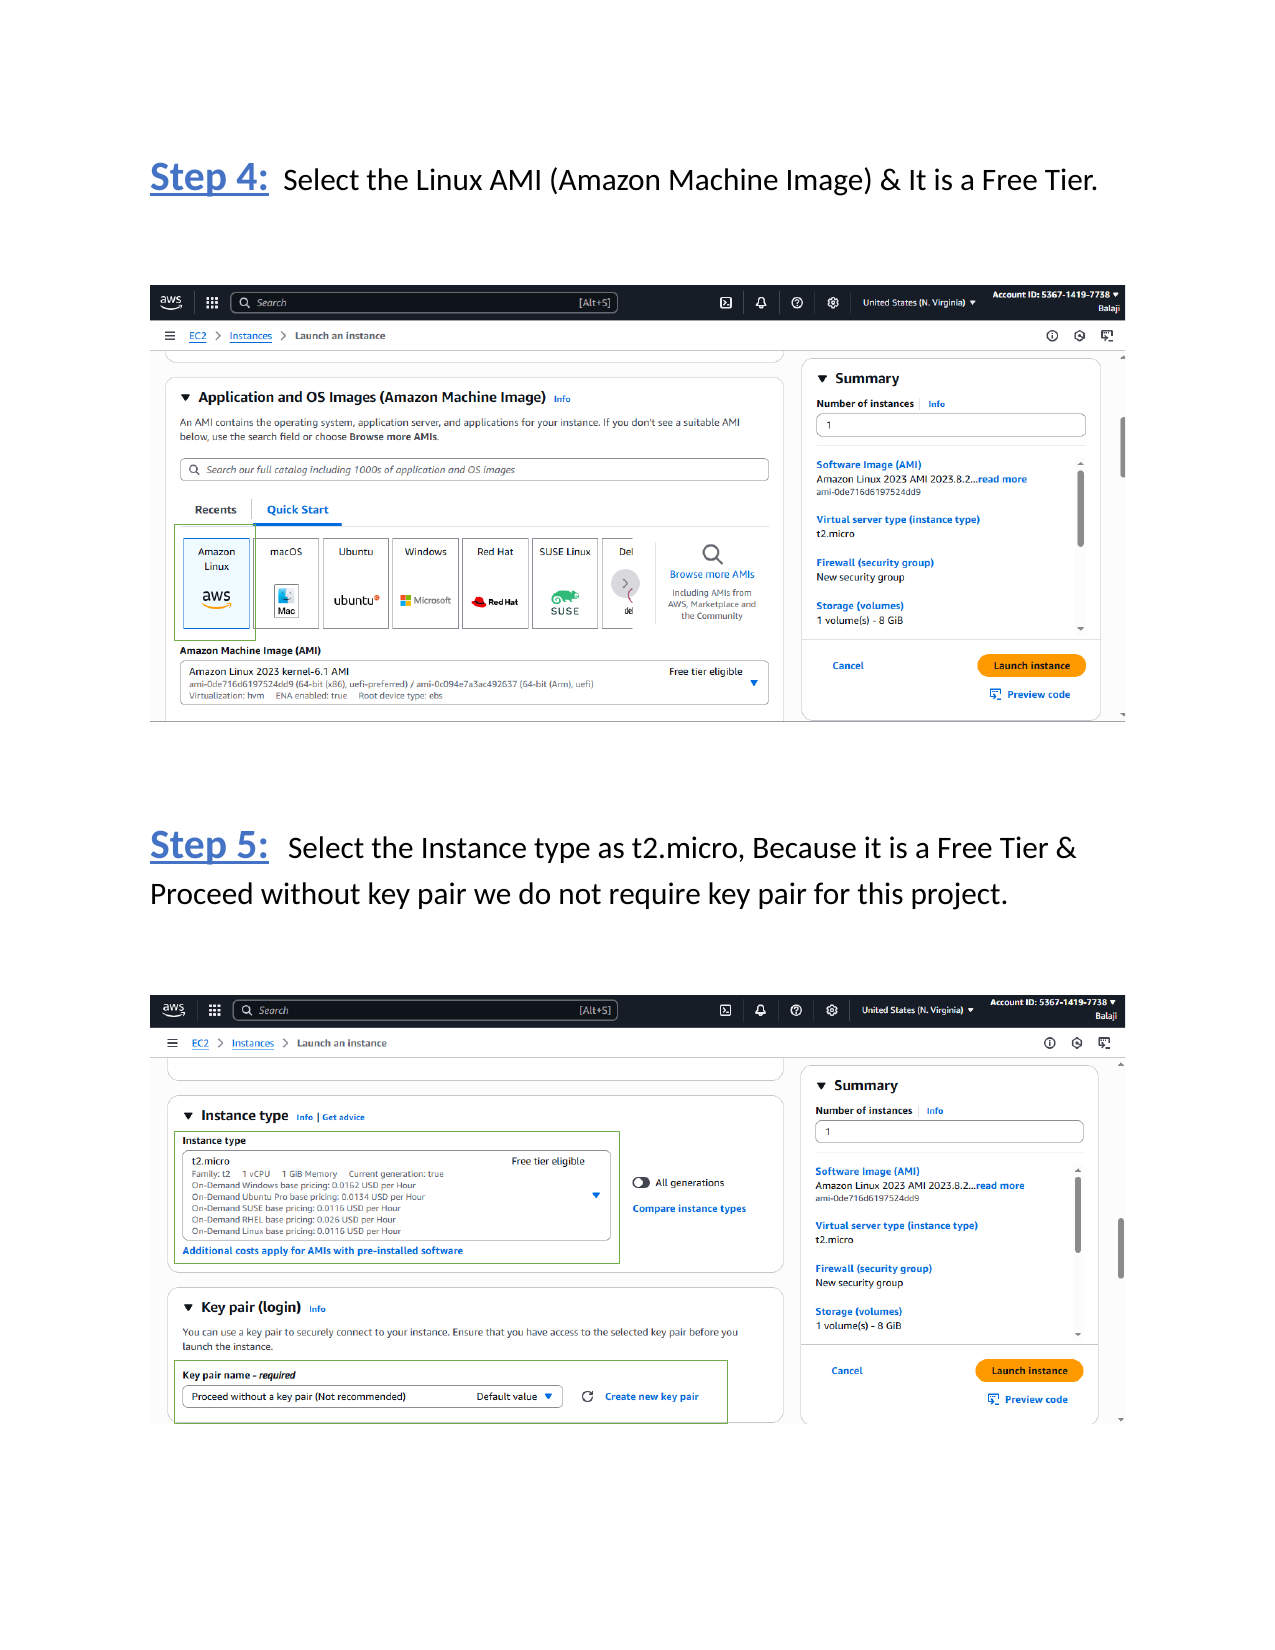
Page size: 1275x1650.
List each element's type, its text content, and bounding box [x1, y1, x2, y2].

text Step 5: Select the Instance type as t2.micro, Because it is a Free Tier & Proceed without key pair we do not require key pair for this project. [150, 818, 1125, 912]
picture [175, 1361, 727, 1423]
picture [150, 285, 1125, 722]
picture [150, 995, 1125, 1424]
text Step 4: Select the Linux AMI (Amazon Machine Image) & It is a Free Tier. [150, 150, 1125, 201]
